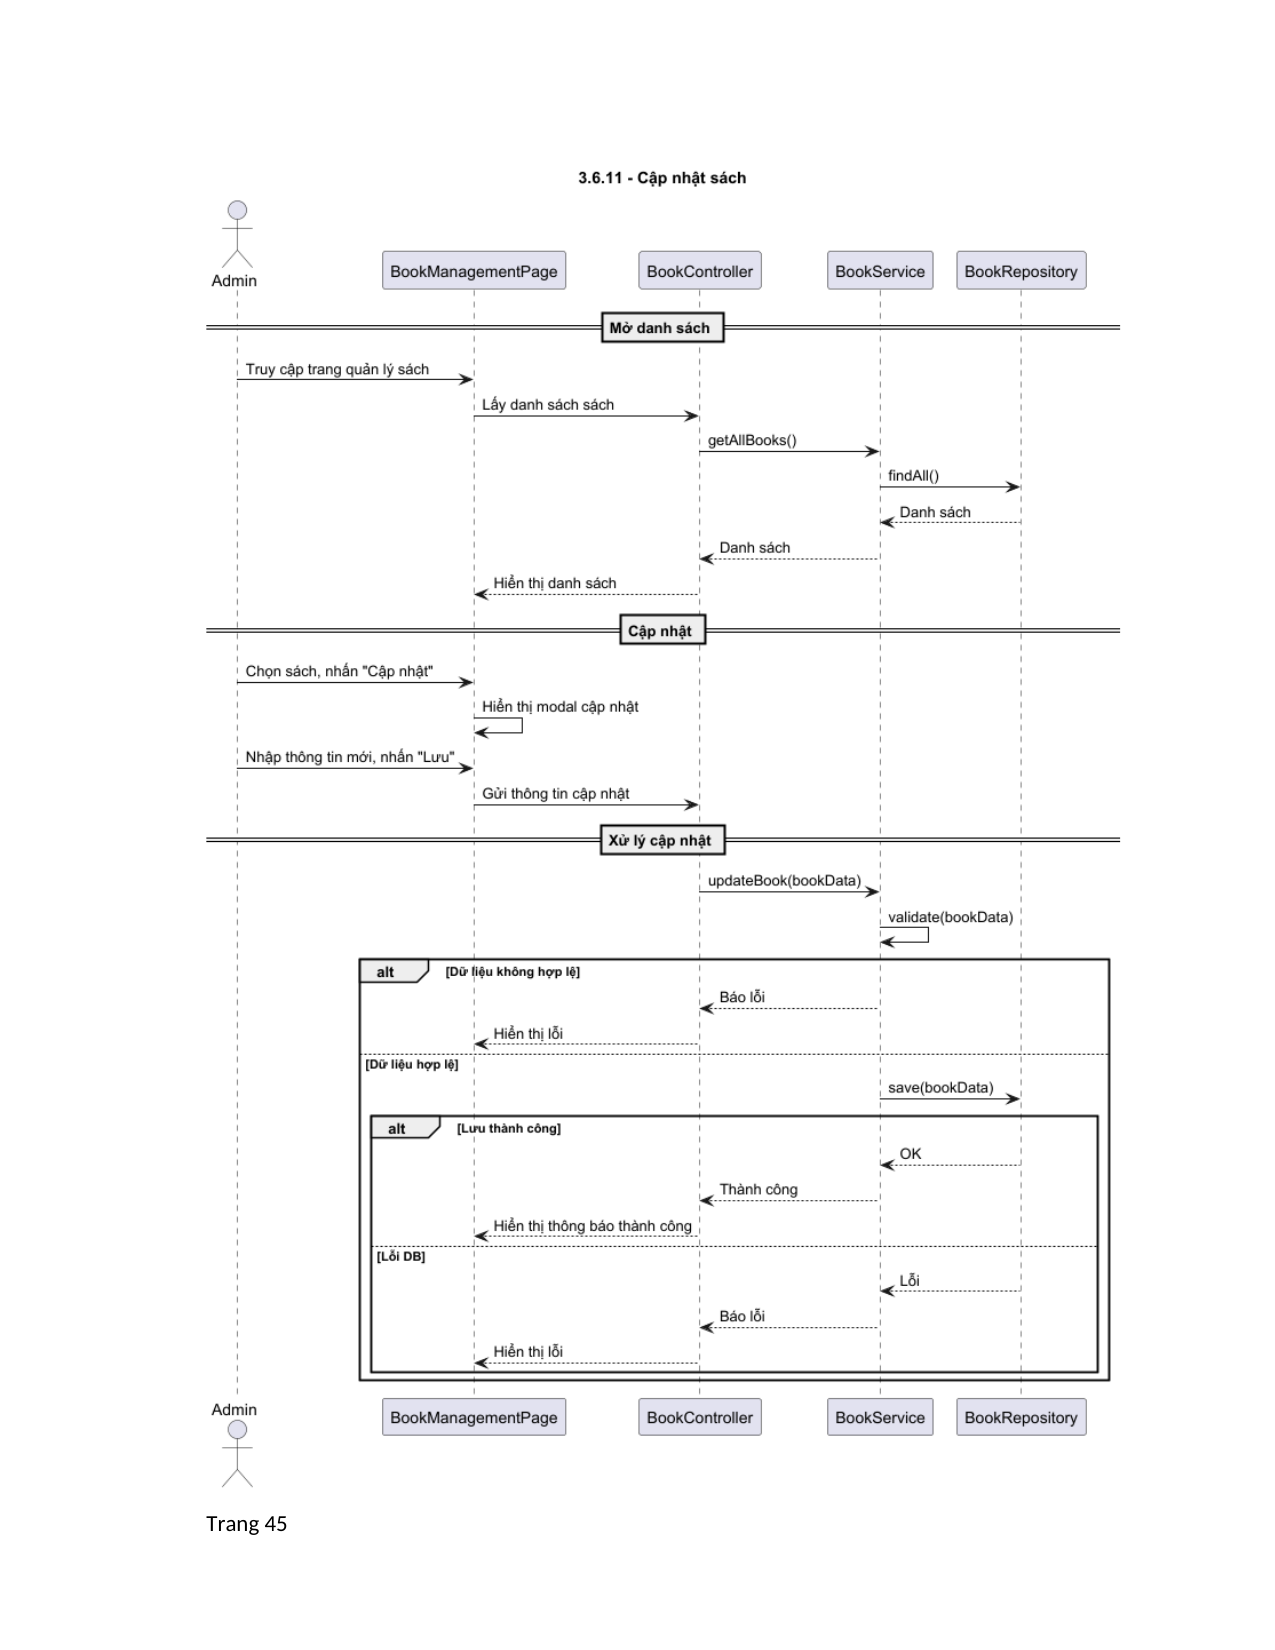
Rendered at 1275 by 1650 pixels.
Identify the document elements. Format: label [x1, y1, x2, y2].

picture [206, 150, 1127, 1493]
